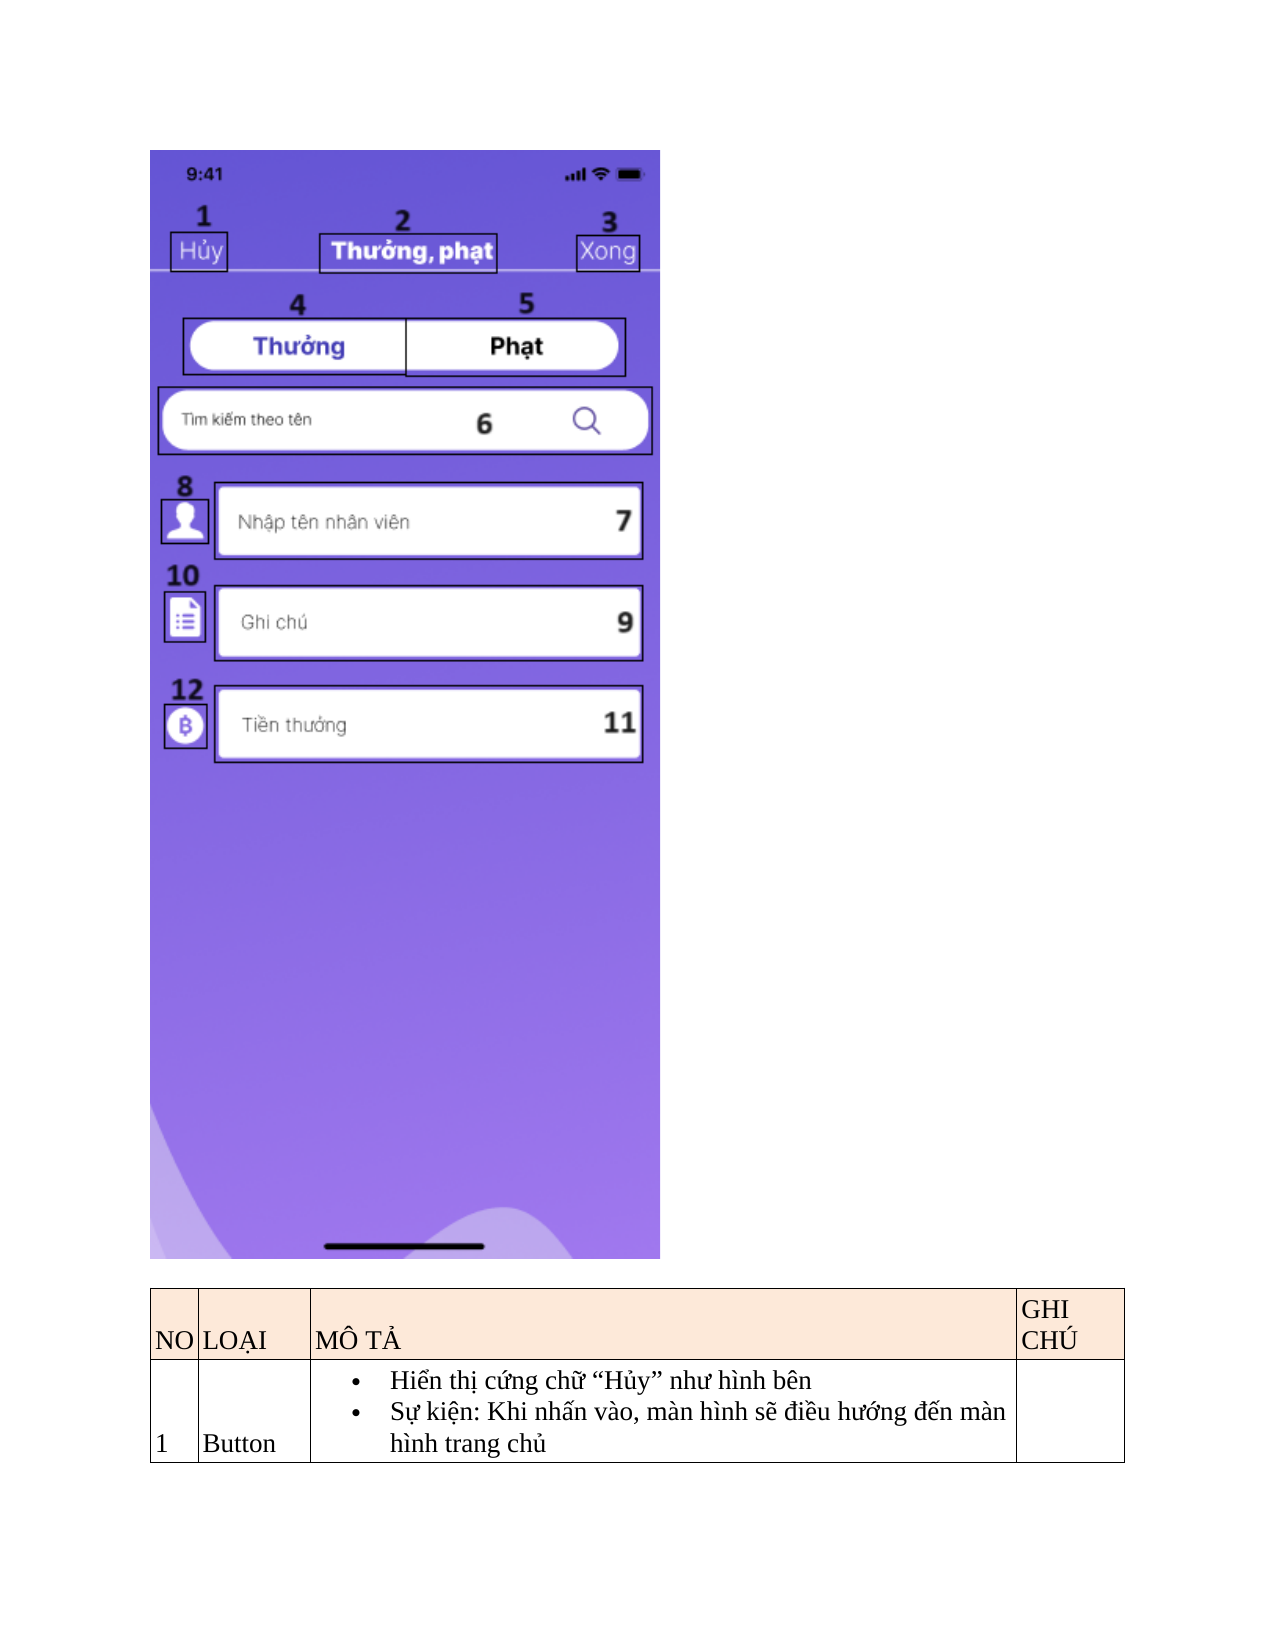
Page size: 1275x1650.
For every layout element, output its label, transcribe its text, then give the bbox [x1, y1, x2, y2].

table_cell 1 [151, 1360, 198, 1462]
table_header LOẠI [199, 1289, 310, 1359]
table_header NO [151, 1289, 198, 1359]
picture [150, 150, 661, 1259]
table_cell Button [199, 1360, 310, 1462]
table_header MÔ TẢ [311, 1289, 1016, 1359]
table_cell Hiển thị cứng chữ “Hủy” như hình bên Sự kiện: Khi nhấn vào, màn hình sẽ điều hướng đến màn hình trang chủ [311, 1360, 1016, 1462]
table_cell [1017, 1360, 1124, 1462]
table_header GHI CHÚ [1017, 1289, 1124, 1359]
